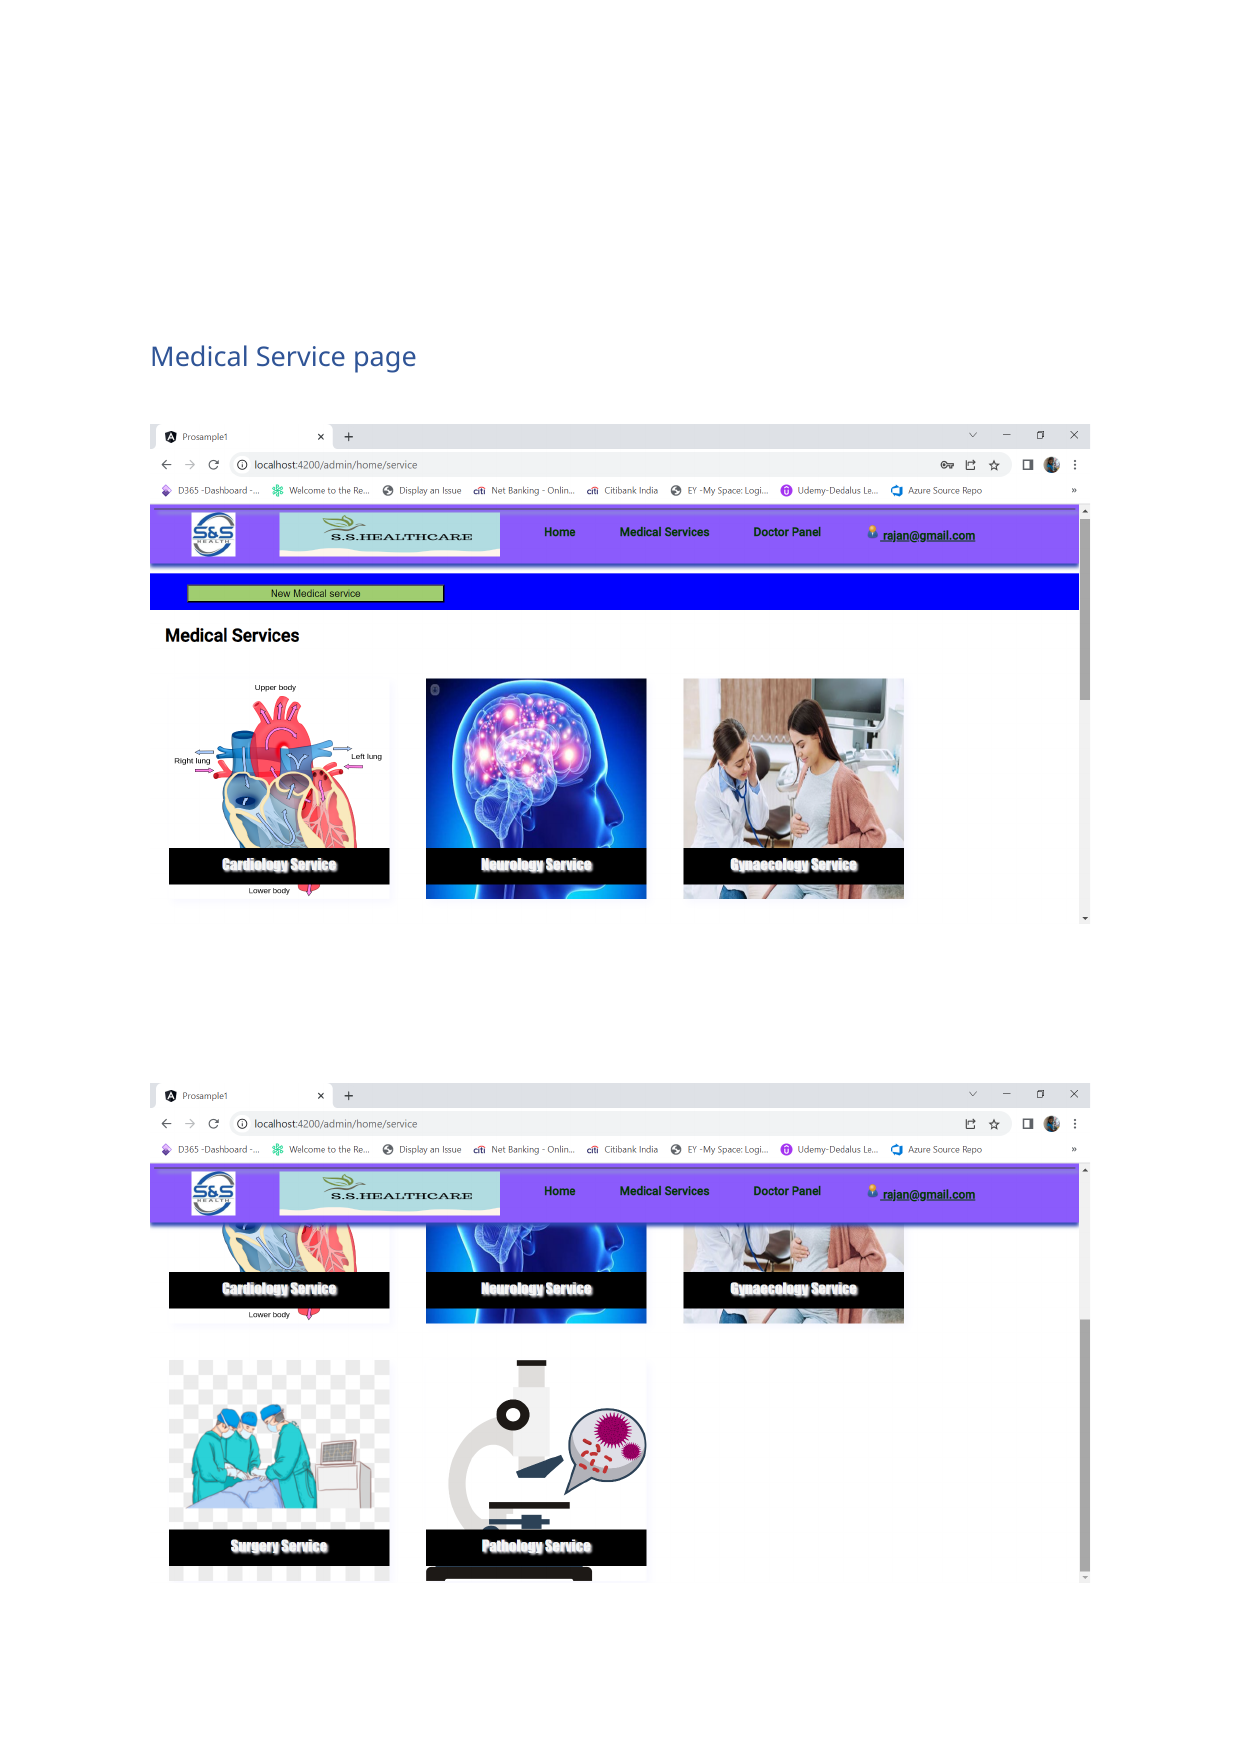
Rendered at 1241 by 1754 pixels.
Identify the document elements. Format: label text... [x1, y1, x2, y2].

picture [150, 424, 1091, 924]
picture [150, 1083, 1091, 1583]
subtitle Medical Service page [150, 337, 1090, 374]
